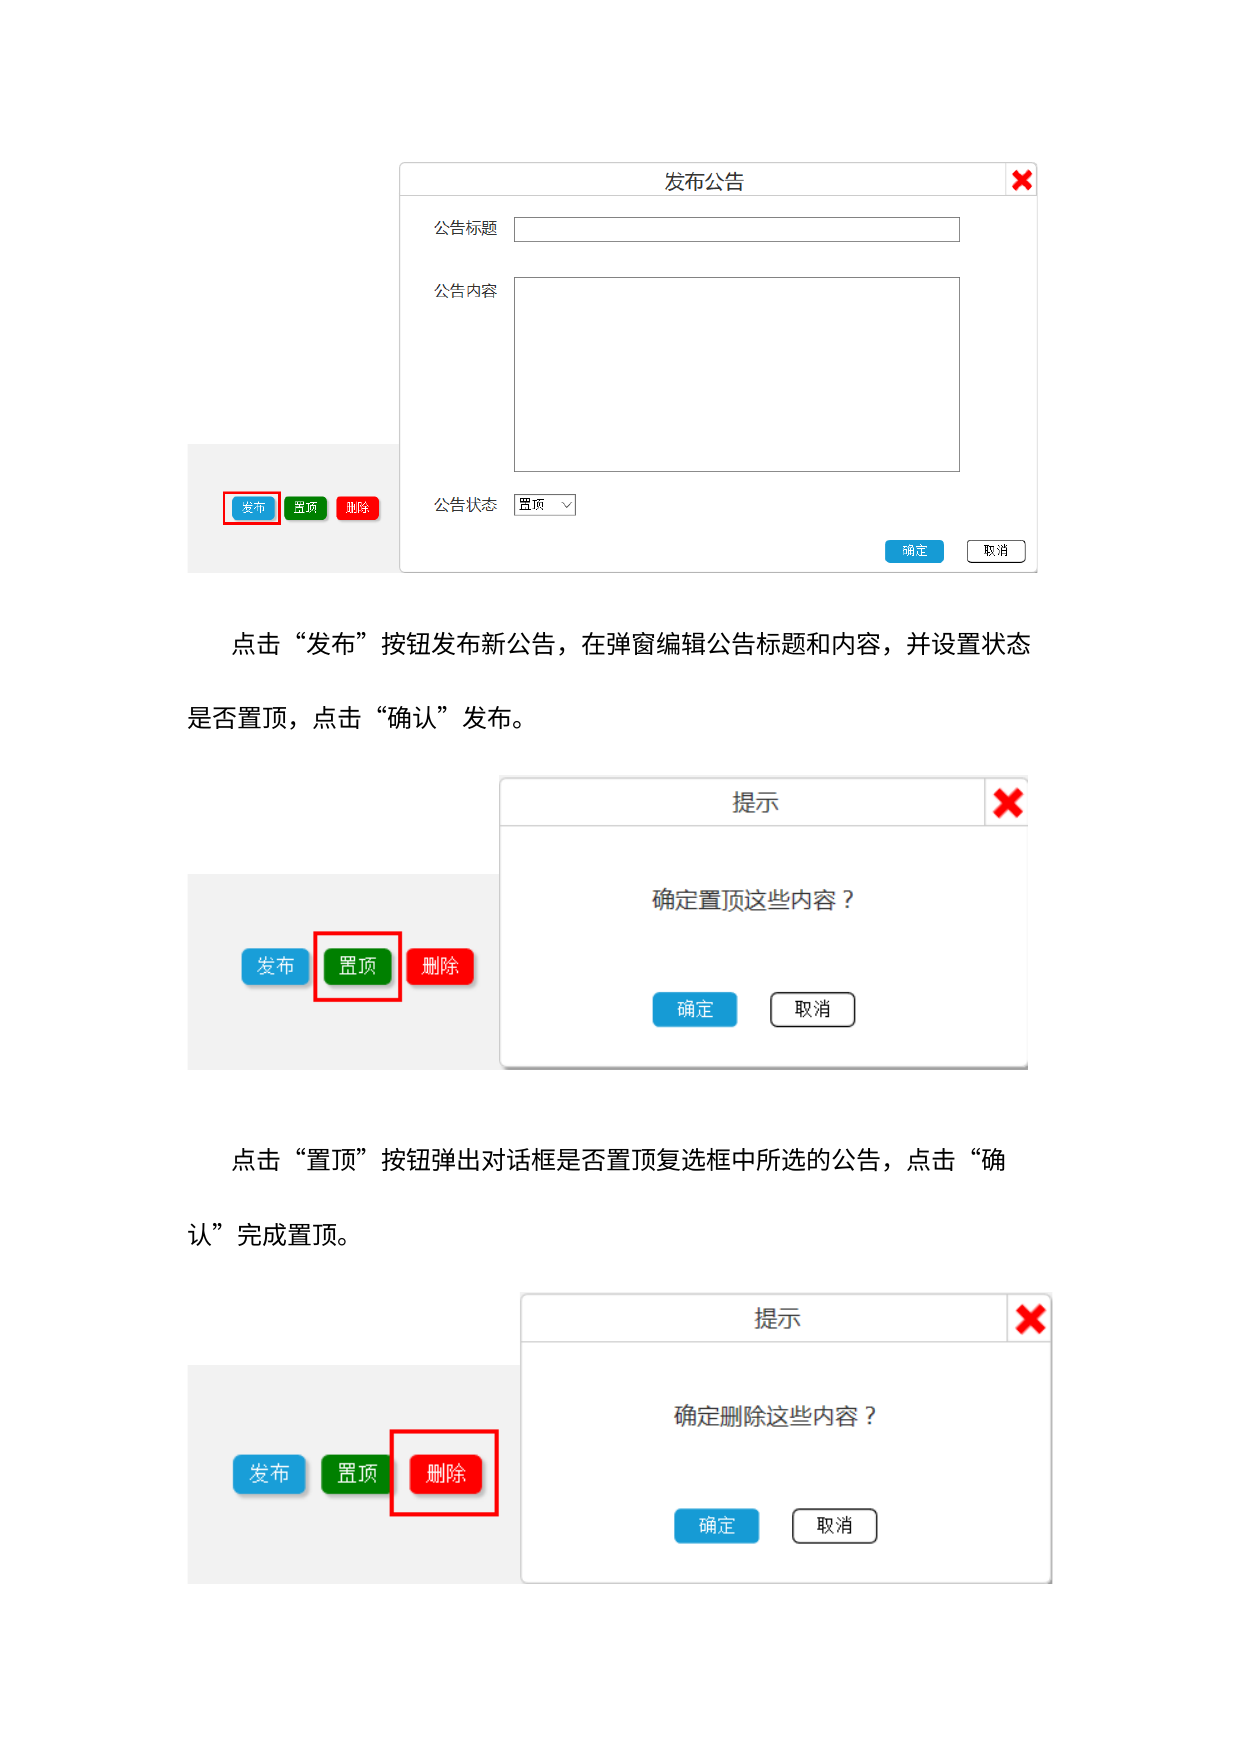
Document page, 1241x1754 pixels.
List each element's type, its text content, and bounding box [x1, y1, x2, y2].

picture [187, 1292, 1053, 1584]
picture [187, 775, 1028, 1070]
picture [187, 162, 1038, 573]
text 点击“发布”按钮发布新公告，在弹窗编辑公告标题和内容，并设置状态是否置顶，点击“确认”发布。 [187, 610, 1053, 749]
text 点击“置顶”按钮弹出对话框是否置顶复选框中所选的公告，点击“确认”完成置顶。 [187, 1126, 1053, 1266]
